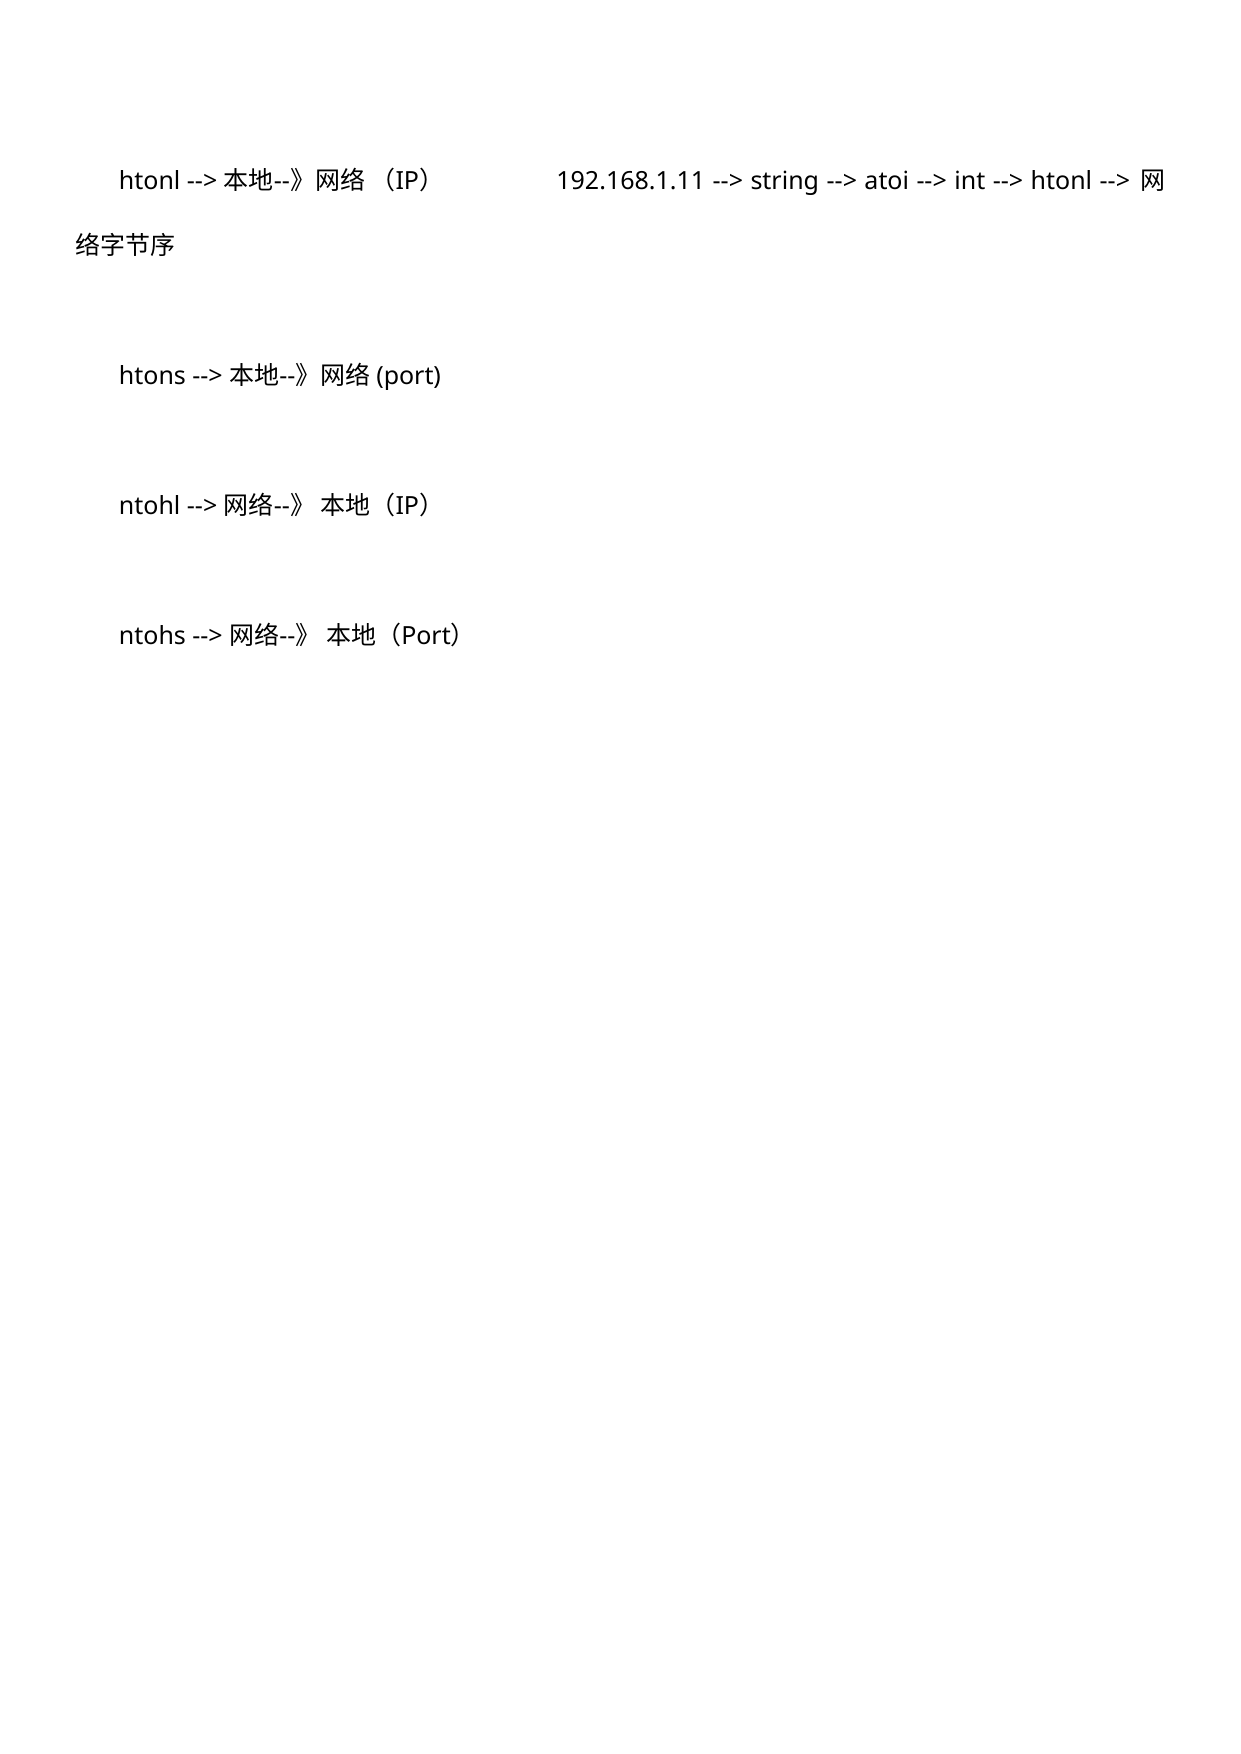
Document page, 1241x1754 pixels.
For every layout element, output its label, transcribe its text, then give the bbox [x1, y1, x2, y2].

text ntohs --> 网络--》 本地（Port） [75, 601, 1165, 666]
text htons --> 本地--》网络 (port) [75, 341, 1165, 406]
text ntohl --> 网络--》 本地（IP） [75, 471, 1165, 536]
text htonl --> 本地--》网络 （IP） 192.168.1.11 --> string --> atoi --> int --> htonl --> 网络字节序 [75, 146, 1165, 276]
